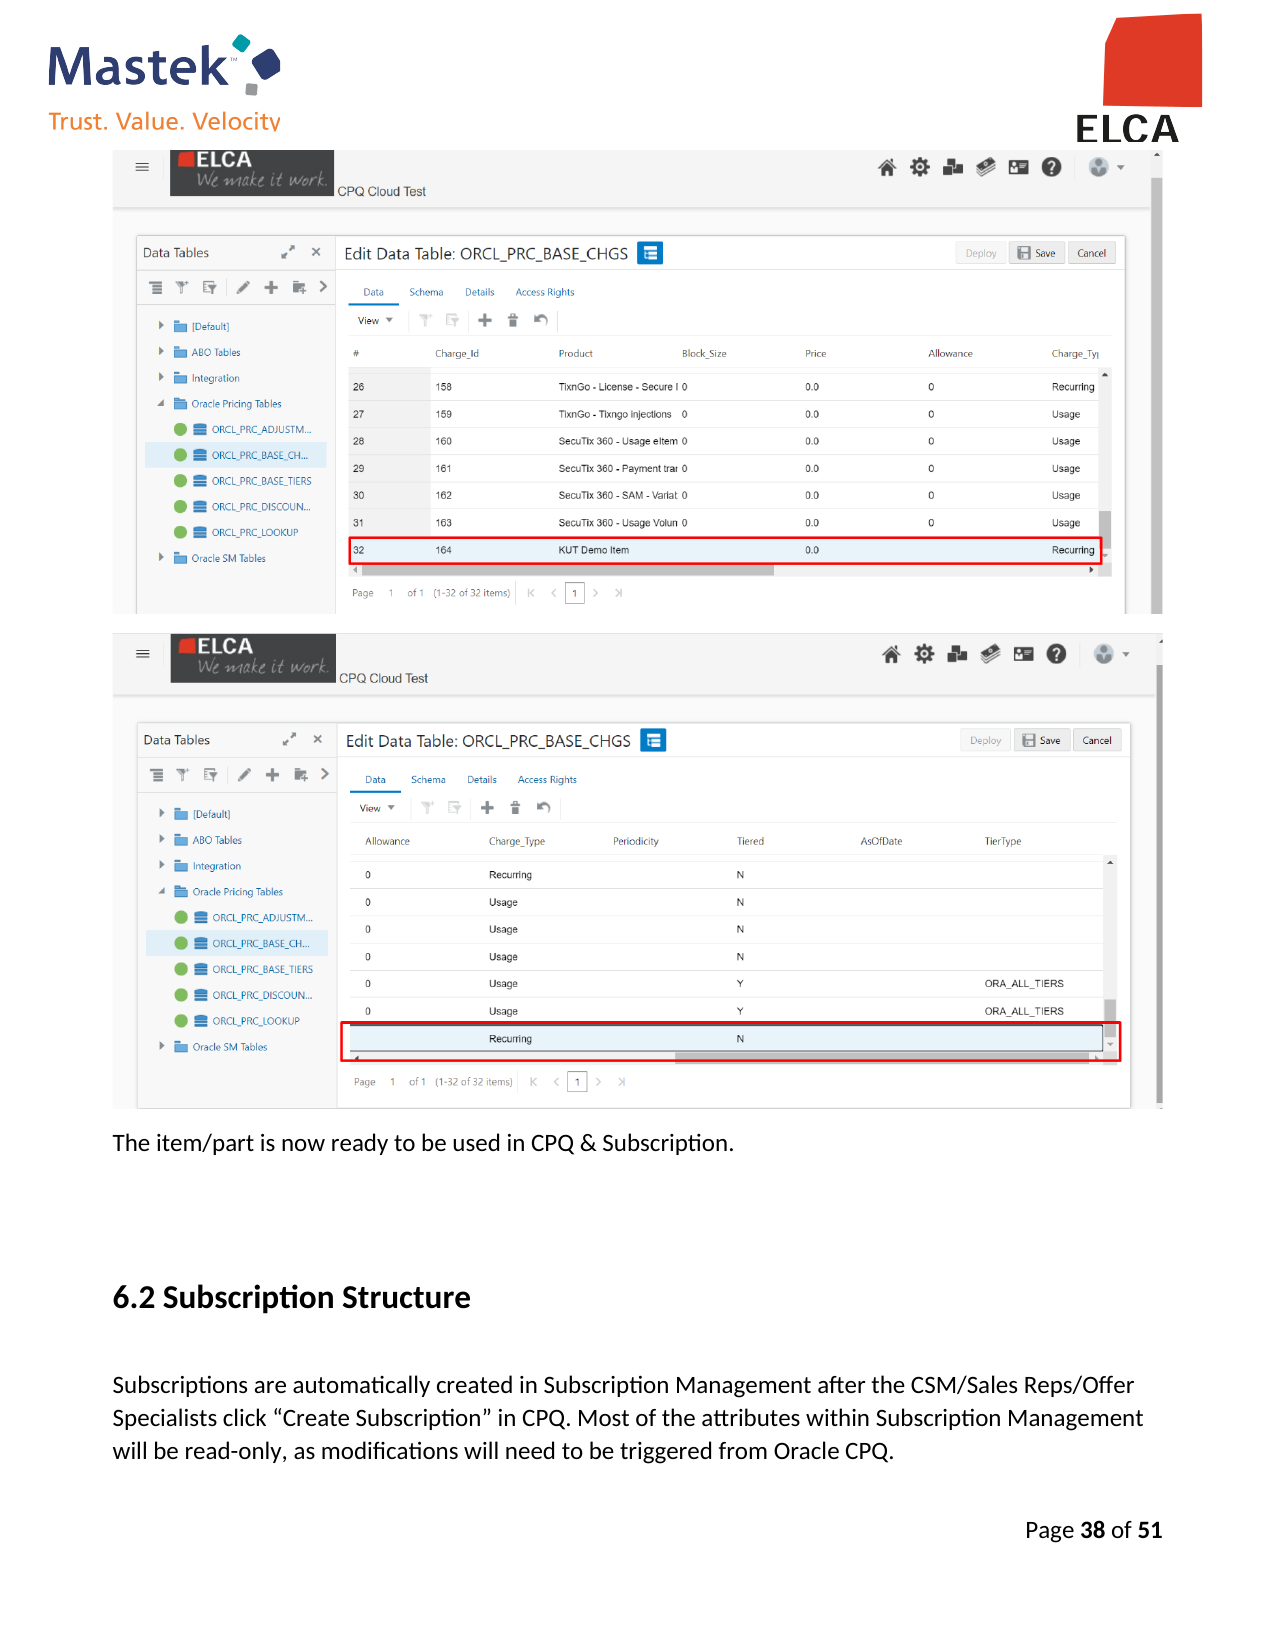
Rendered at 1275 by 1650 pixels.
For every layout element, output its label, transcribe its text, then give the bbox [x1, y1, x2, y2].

text The item/part is now ready to be used in CPQ & Subscription. [112, 1127, 1162, 1158]
subtitle 6.2 Subscription Structure [112, 1276, 1162, 1317]
picture [48, 34, 281, 132]
text Subscriptions are automatically created in Subscription Management after the CSM/Sales Reps/Offer Specialists click “Create Subscription” in CPQ. Most of the attributes within Subscription Management will be read-only, as modifications will need to be triggered from Oracle CPQ. [112, 1369, 1162, 1466]
picture [112, 150, 1163, 614]
picture [1077, 13, 1202, 142]
picture [112, 633, 1163, 1109]
